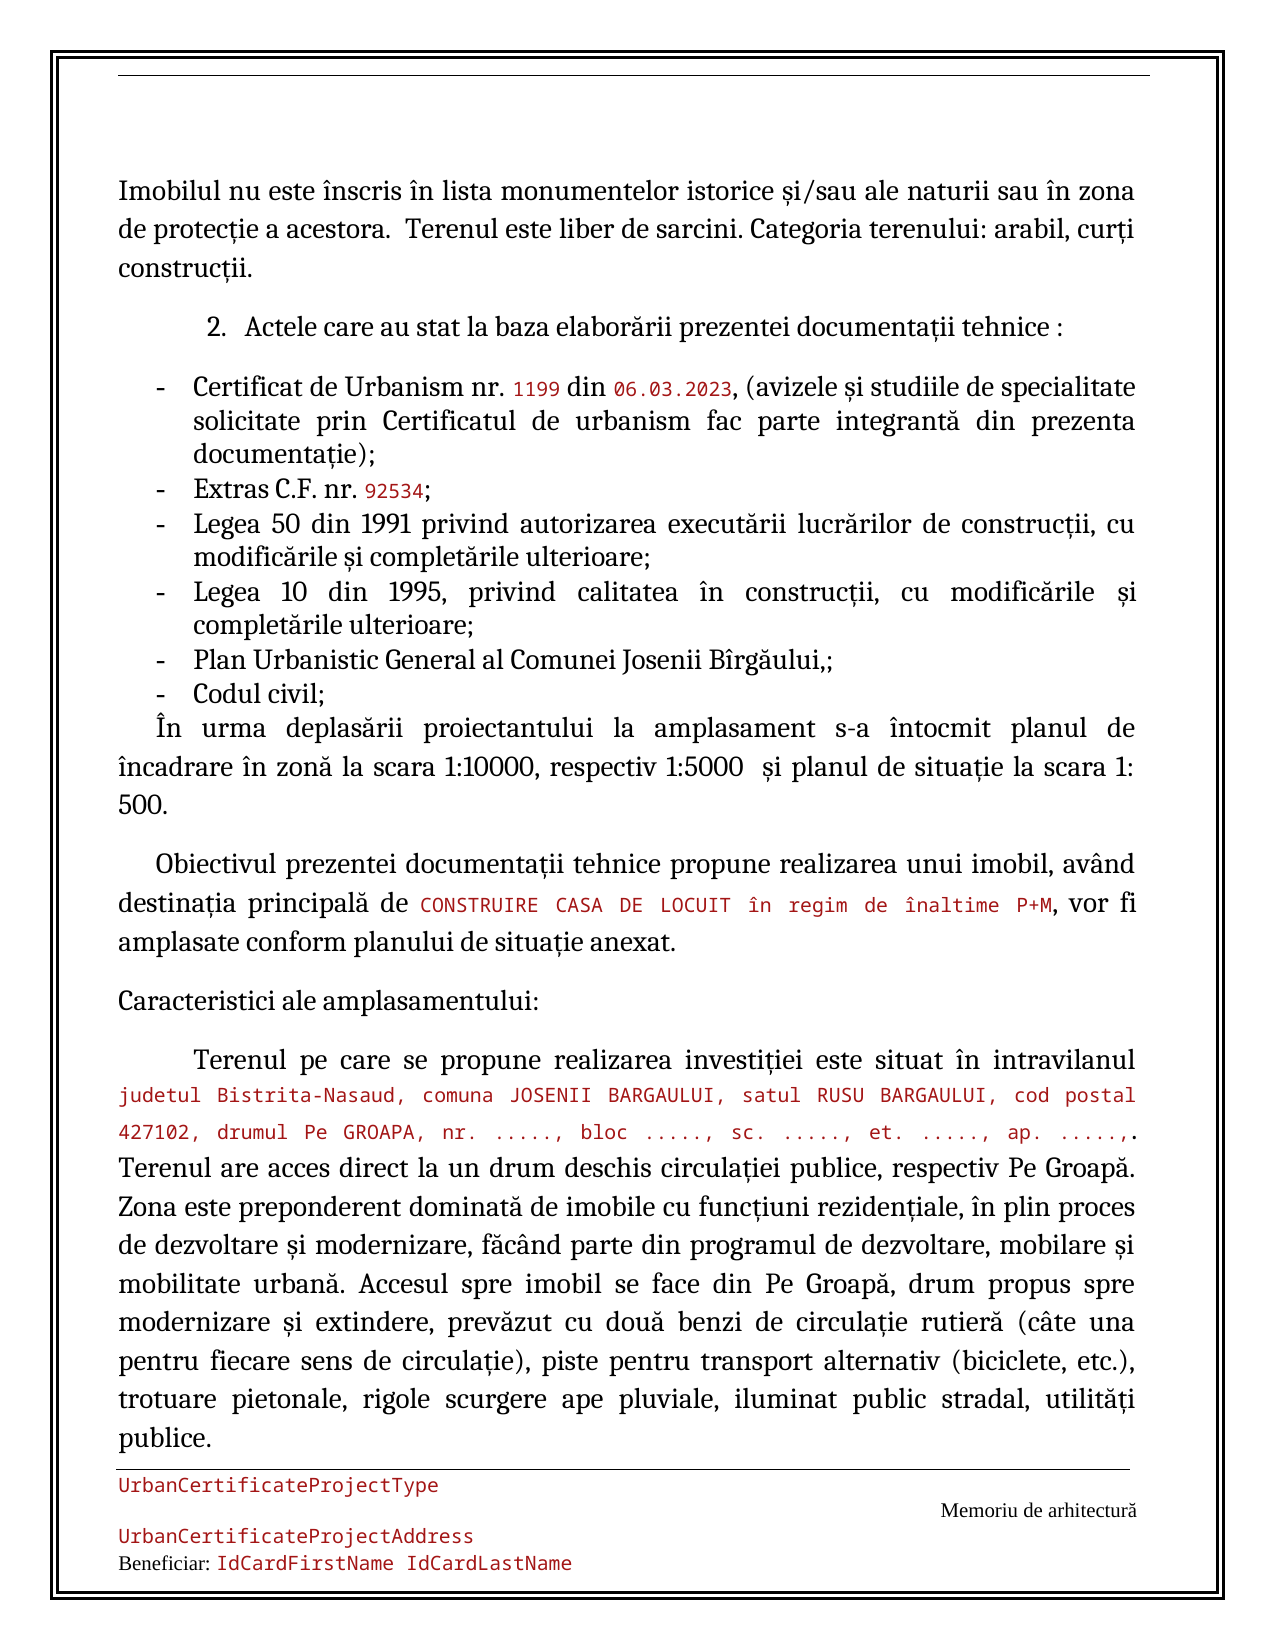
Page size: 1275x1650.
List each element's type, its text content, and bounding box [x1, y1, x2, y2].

text Obiectivul prezentei documentații tehnice propune realizarea unui imobil, având destinația principală de CONSTRUIRE CASA DE LOCUIT în regim de înaltime P+M, vor fi amplasate conform planului de situație anexat. [118, 848, 1137, 958]
list Actele care au stat la baza elaborării prezentei documentații tehnice : [207, 310, 1137, 344]
list Codul civil; [156, 677, 1137, 711]
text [118, 174, 1137, 284]
list Certificat de Urbanism nr. 1199 din 06.03.2023, (avizele și studiile de specialitate solicitate prin Certificatul de urbanism fac parte integrantă din prezenta documentație); [156, 369, 1137, 471]
text Caracteristici ale amplasamentului: [118, 984, 1137, 1018]
list Extras C.F. nr. 92534; [156, 471, 1137, 506]
text În urma deplasării proiectantului la amplasament s-a întocmit planul de încadrare în zonă la scara 1:10000, respectiv 1:5000 și planul de situație la scara 1: 500. [118, 711, 1137, 822]
text Terenul pe care se propune realizarea investiției este situat în intravilanul judetul Bistrita-Nasaud, comuna JOSENII BARGAULUI, satul RUSU BARGAULUI, cod postal 427102, drumul Pe GROAPA, nr. ....., bloc ....., sc. ....., et. ....., ap. .....,. Terenul are acces direct la un drum deschis circulației publice, respectiv Pe Groapă. Zona este preponderent dominată de imobile cu funcțiuni rezidențiale, în plin proces de dezvoltare și modernizare, făcând parte din programul de dezvoltare, mobilare și mobilitate urbană. Accesul spre imobil se face din Pe Groapă, drum propus spre modernizare și extindere, prevăzut cu două benzi de circulație rutieră (câte una pentru fiecare sens de circulație), piste pentru transport alternativ (biciclete, etc.), trotuare pietonale, rigole scurgere ape pluviale, iluminat public stradal, utilități publice. [118, 1043, 1137, 1455]
list Legea 10 din 1995, privind calitatea în construcții, cu modificările şi completările ulterioare; [156, 574, 1137, 642]
list Plan Urbanistic General al Comunei Josenii Bîrgăului,; [156, 642, 1137, 677]
list Legea 50 din 1991 privind autorizarea executării lucrărilor de construcții, cu modificările și completările ulterioare; [156, 506, 1137, 574]
